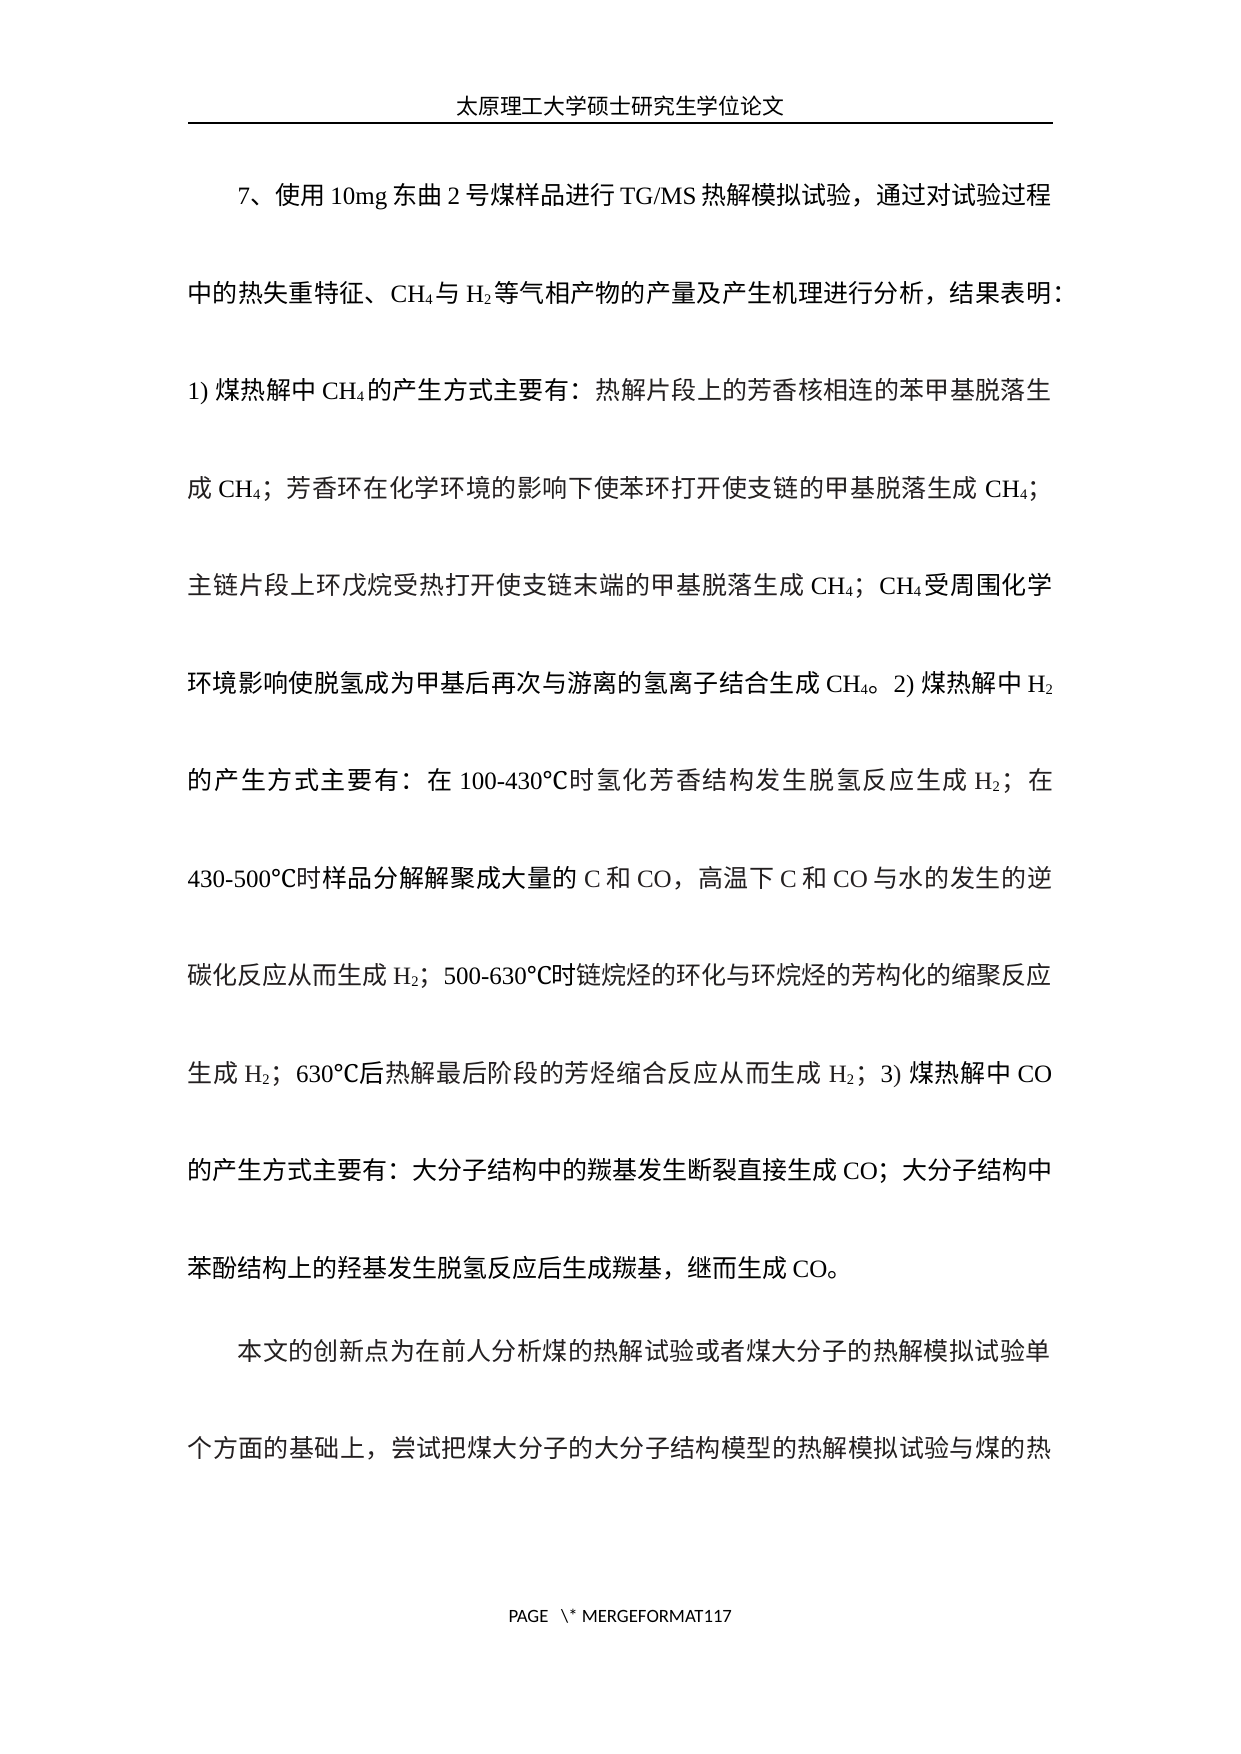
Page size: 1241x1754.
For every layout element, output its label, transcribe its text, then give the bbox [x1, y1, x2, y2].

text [187, 1317, 1053, 1479]
text 7、使用10mg东曲2号煤样品进行TG/MS热解模拟试验，通过对试验过程中的热失重特征、CH4与H2等气相产物的产量及产生机理进行分析，结果表明：1) 煤热解中CH4的产生方式主要有：热解片段上的芳香核相连的苯甲基脱落生成CH4；芳香环在化学环境的影响下使苯环打开使支链的甲基脱落生成CH4；主链片段上环戊烷受热打开使支链末端的甲基脱落生成CH4；CH4受周围化学环境影响使脱氢成为甲基后再次与游离的氢离子结合生成CH4。2) 煤热解中H2的产生方式主要有：在100-430℃时氢化芳香结构发生脱氢反应生成H2；在430-500℃时样品分解解聚成大量的C和CO，高温下C和CO与水的发生的逆碳化反应从而生成H2；500-630℃时链烷烃的环化与环烷烃的芳构化的缩聚反应生成H2；630℃后热解最后阶段的芳烃缩合反应从而生成H2；3) 煤热解中CO的产生方式主要有：大分子结构中的羰基发生断裂直接生成CO；大分子结构中苯酚结构上的羟基发生脱氢反应后生成羰基，继而生成CO。 [187, 161, 1053, 1299]
